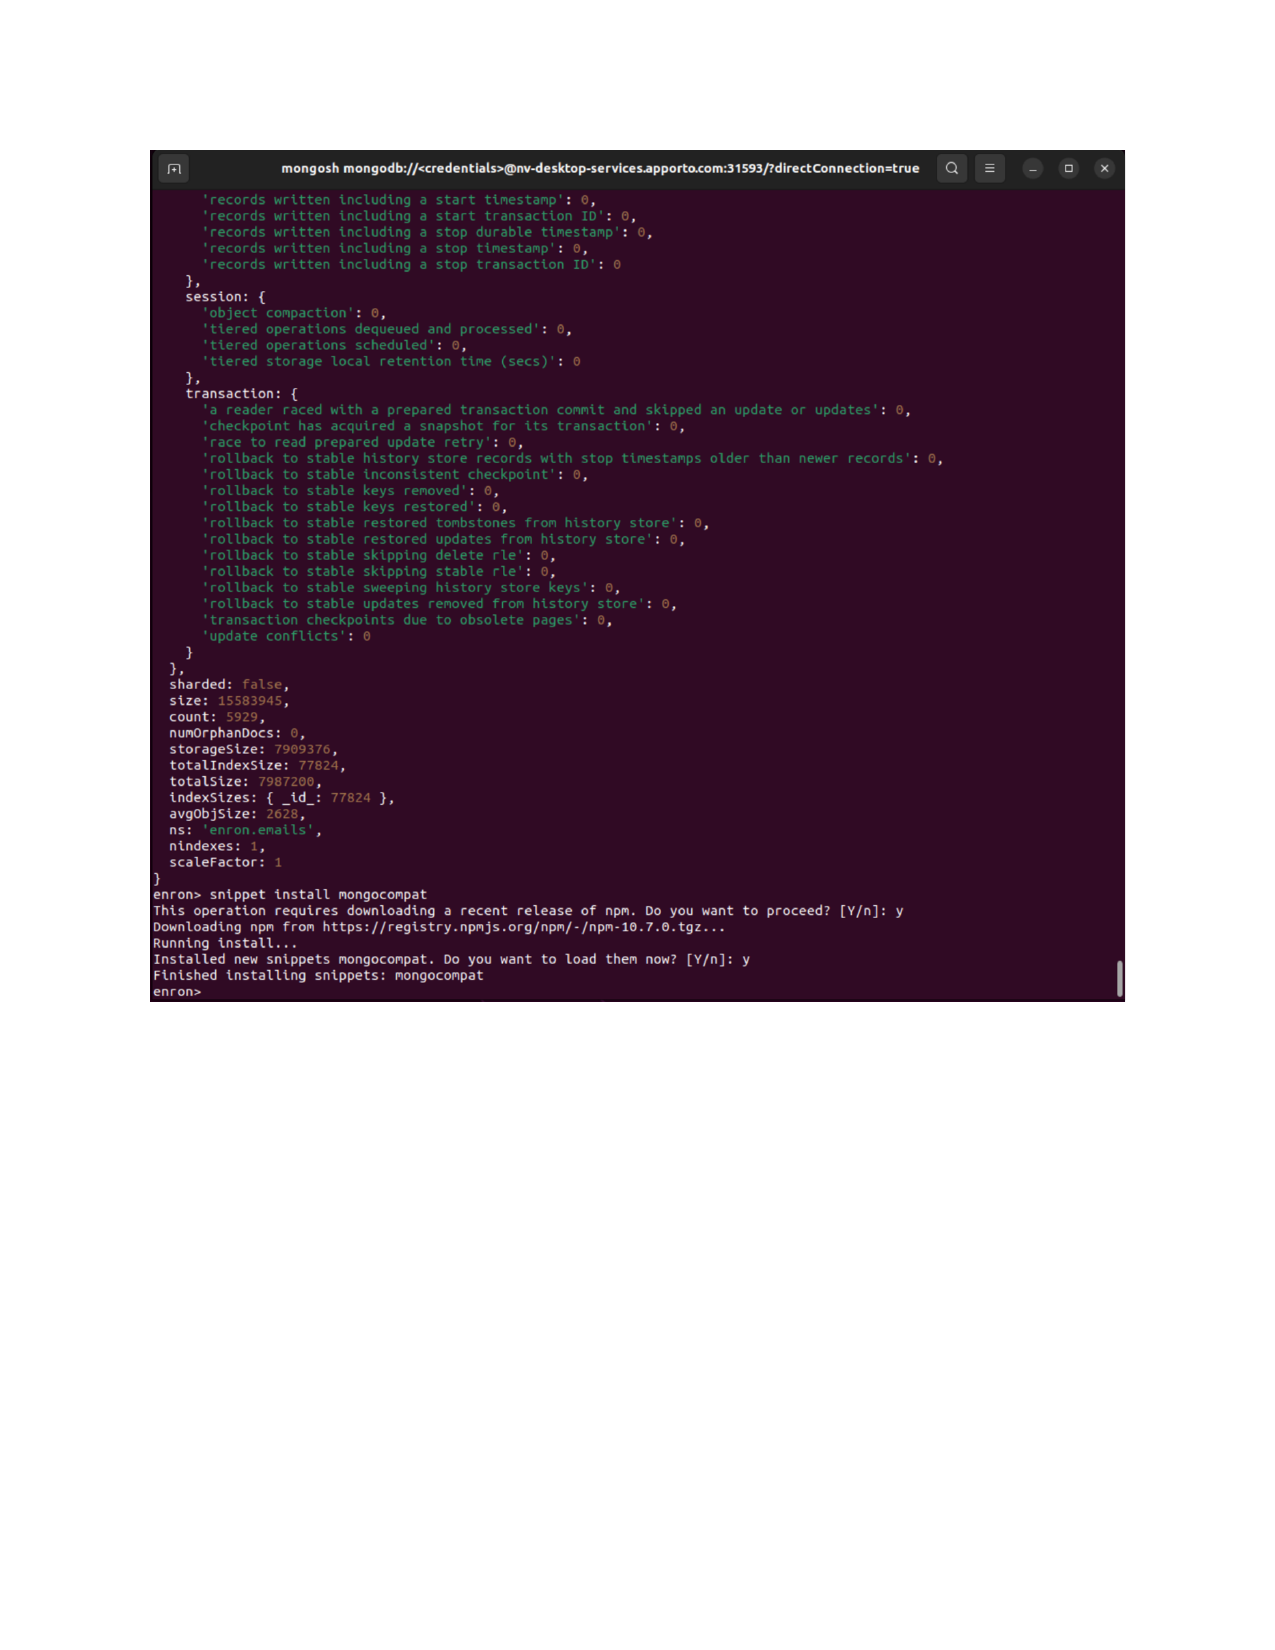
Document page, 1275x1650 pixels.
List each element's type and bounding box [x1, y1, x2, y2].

picture [150, 150, 1125, 1002]
